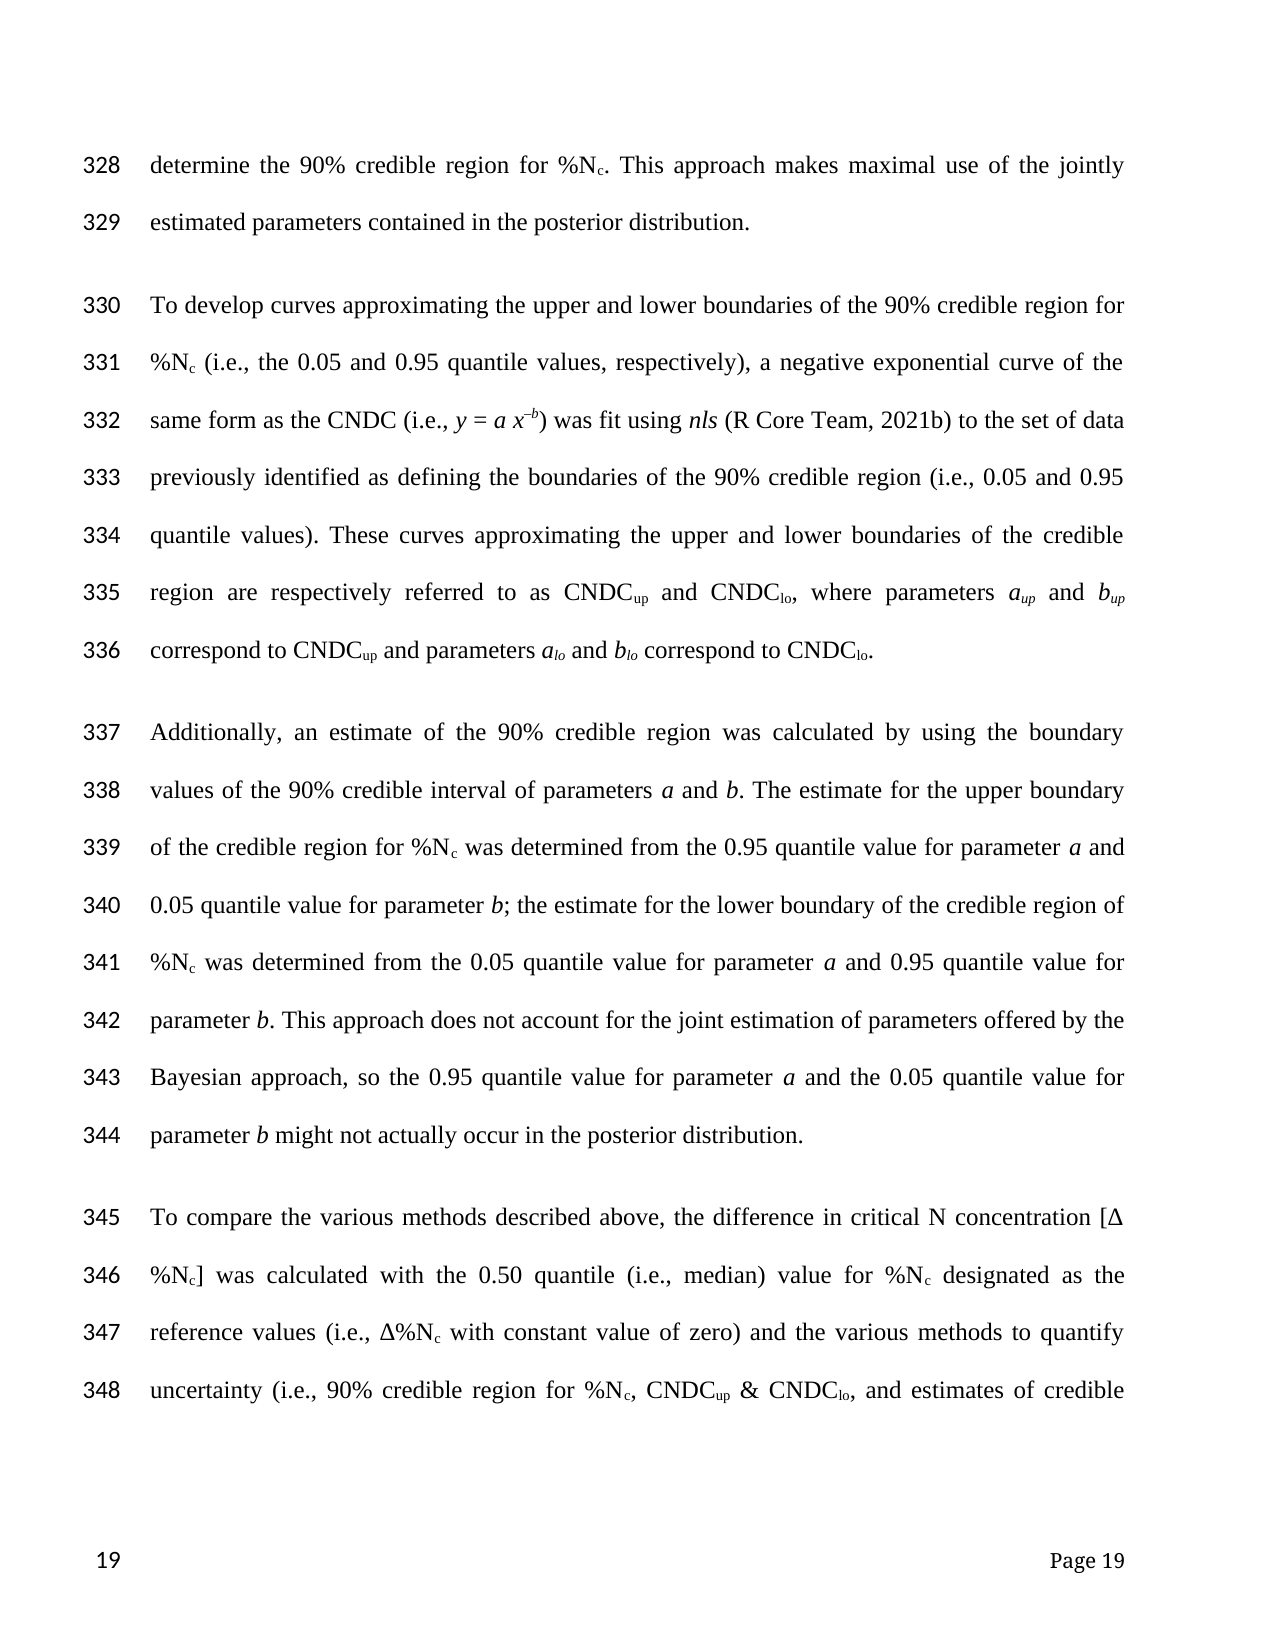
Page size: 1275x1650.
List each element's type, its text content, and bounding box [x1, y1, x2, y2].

text To develop curves approximating the upper and lower boundaries of the 90% credible region for %Nc (i.e., the 0.05 and 0.95 quantile values, respectively), a negative exponential curve of the same form as the CNDC (i.e., y = a x–b) was fit using nls (R Core Team, 2021b) to the set of data previously identified as defining the boundaries of the 90% credible region (i.e., 0.05 and 0.95 quantile values). These curves approximating the upper and lower boundaries of the credible region are respectively referred to as CNDCup and CNDClo, where parameters aup and bup correspond to CNDCup and parameters alo and blo correspond to CNDClo. [150, 290, 1125, 664]
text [150, 1202, 1125, 1404]
text Additionally, an estimate of the 90% credible region was calculated by using the boundary values of the 90% credible interval of parameters a and b. The estimate for the upper boundary of the credible region for %Nc was determined from the 0.95 quantile value for parameter a and 0.05 quantile value for parameter b; the estimate for the lower boundary of the credible region of %Nc was determined from the 0.05 quantile value for parameter a and 0.95 quantile value for parameter b. This approach does not account for the joint estimation of parameters offered by the Bayesian approach, so the 0.95 quantile value for parameter a and the 0.05 quantile value for parameter b might not actually occur in the posterior distribution. [150, 717, 1125, 1149]
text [150, 150, 1125, 236]
